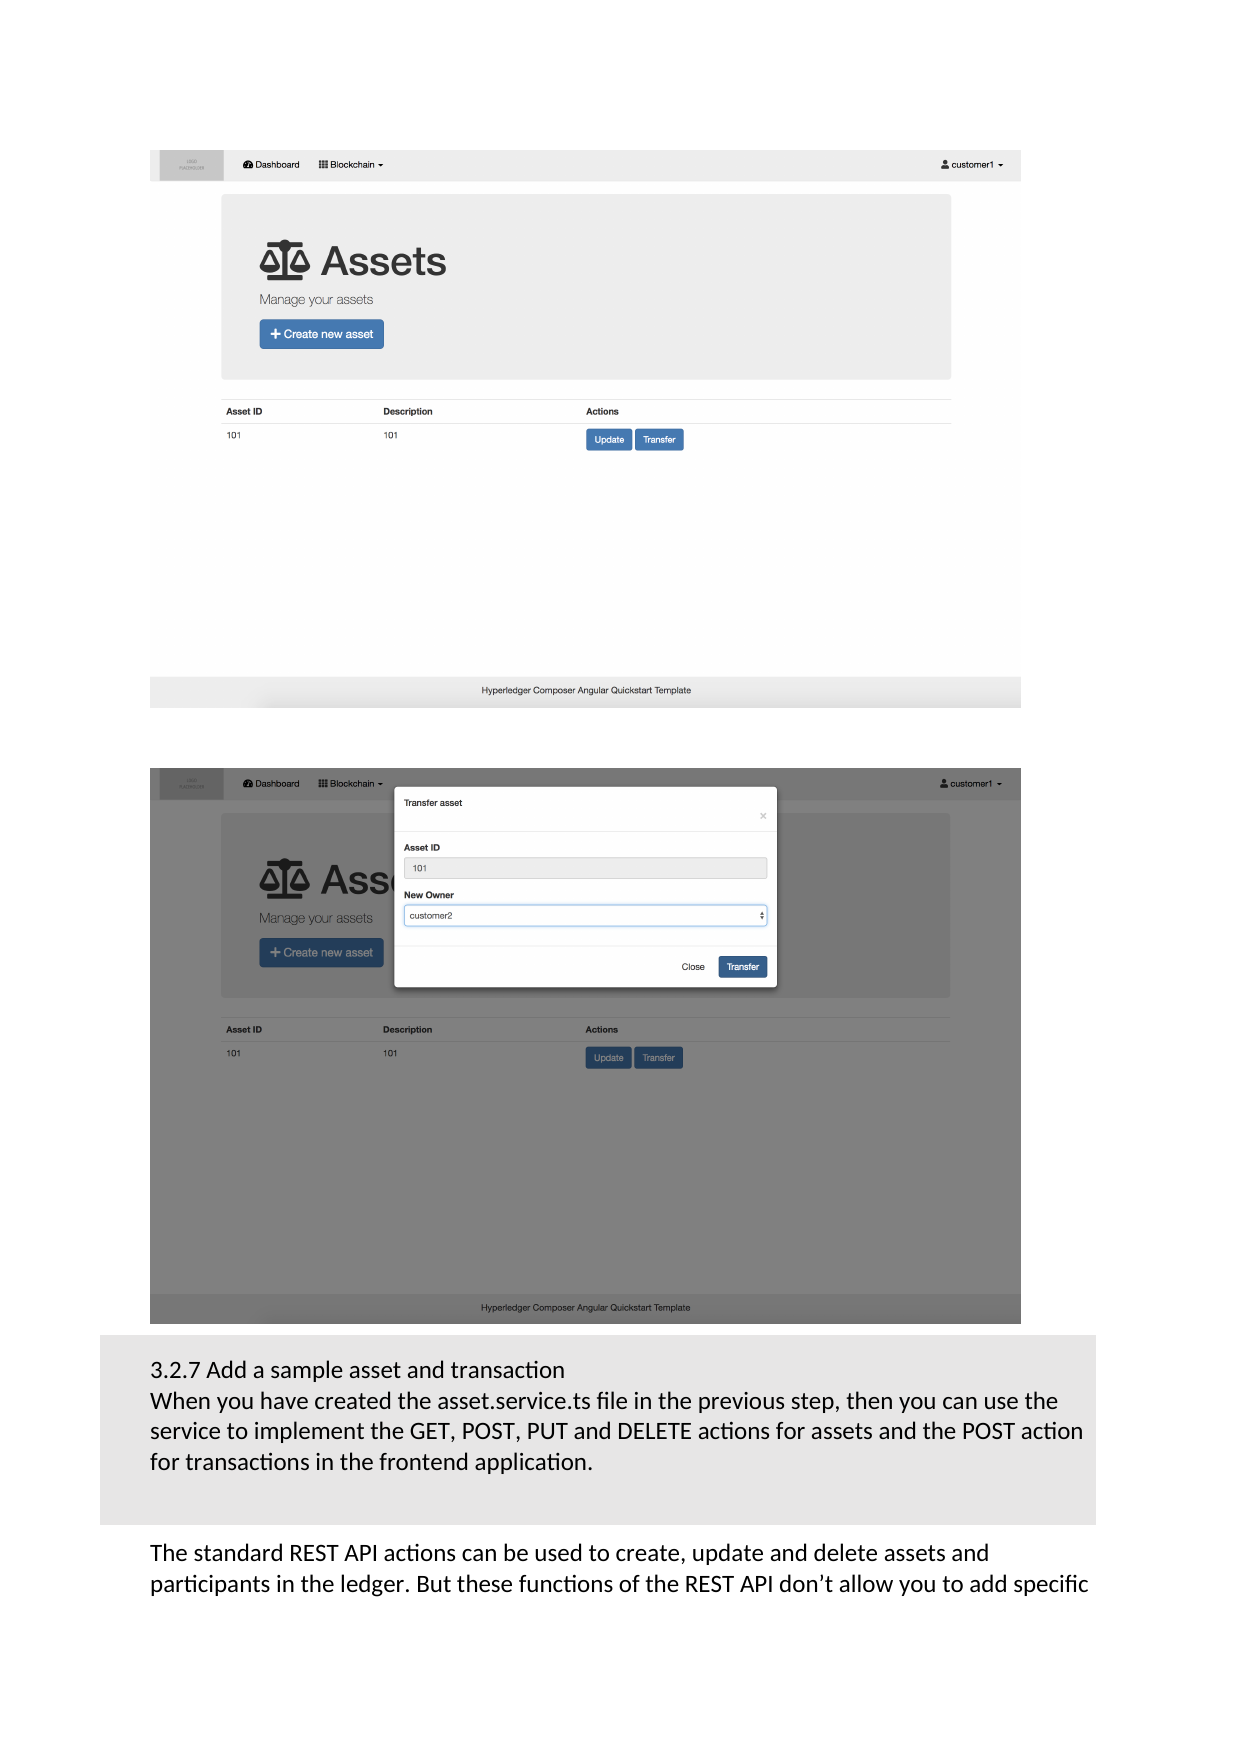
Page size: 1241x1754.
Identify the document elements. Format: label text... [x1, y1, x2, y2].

picture [150, 768, 1021, 1324]
text 3.2.7 Add a sample asset and transaction When you have created the asset.service.ts file in the previous step, then you can use the service to implement the GET, POST, PUT and DELETE actions for assets and the POST action for transactions in the frontend application. [150, 1354, 1090, 1477]
picture [150, 150, 1021, 708]
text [150, 1538, 1090, 1599]
